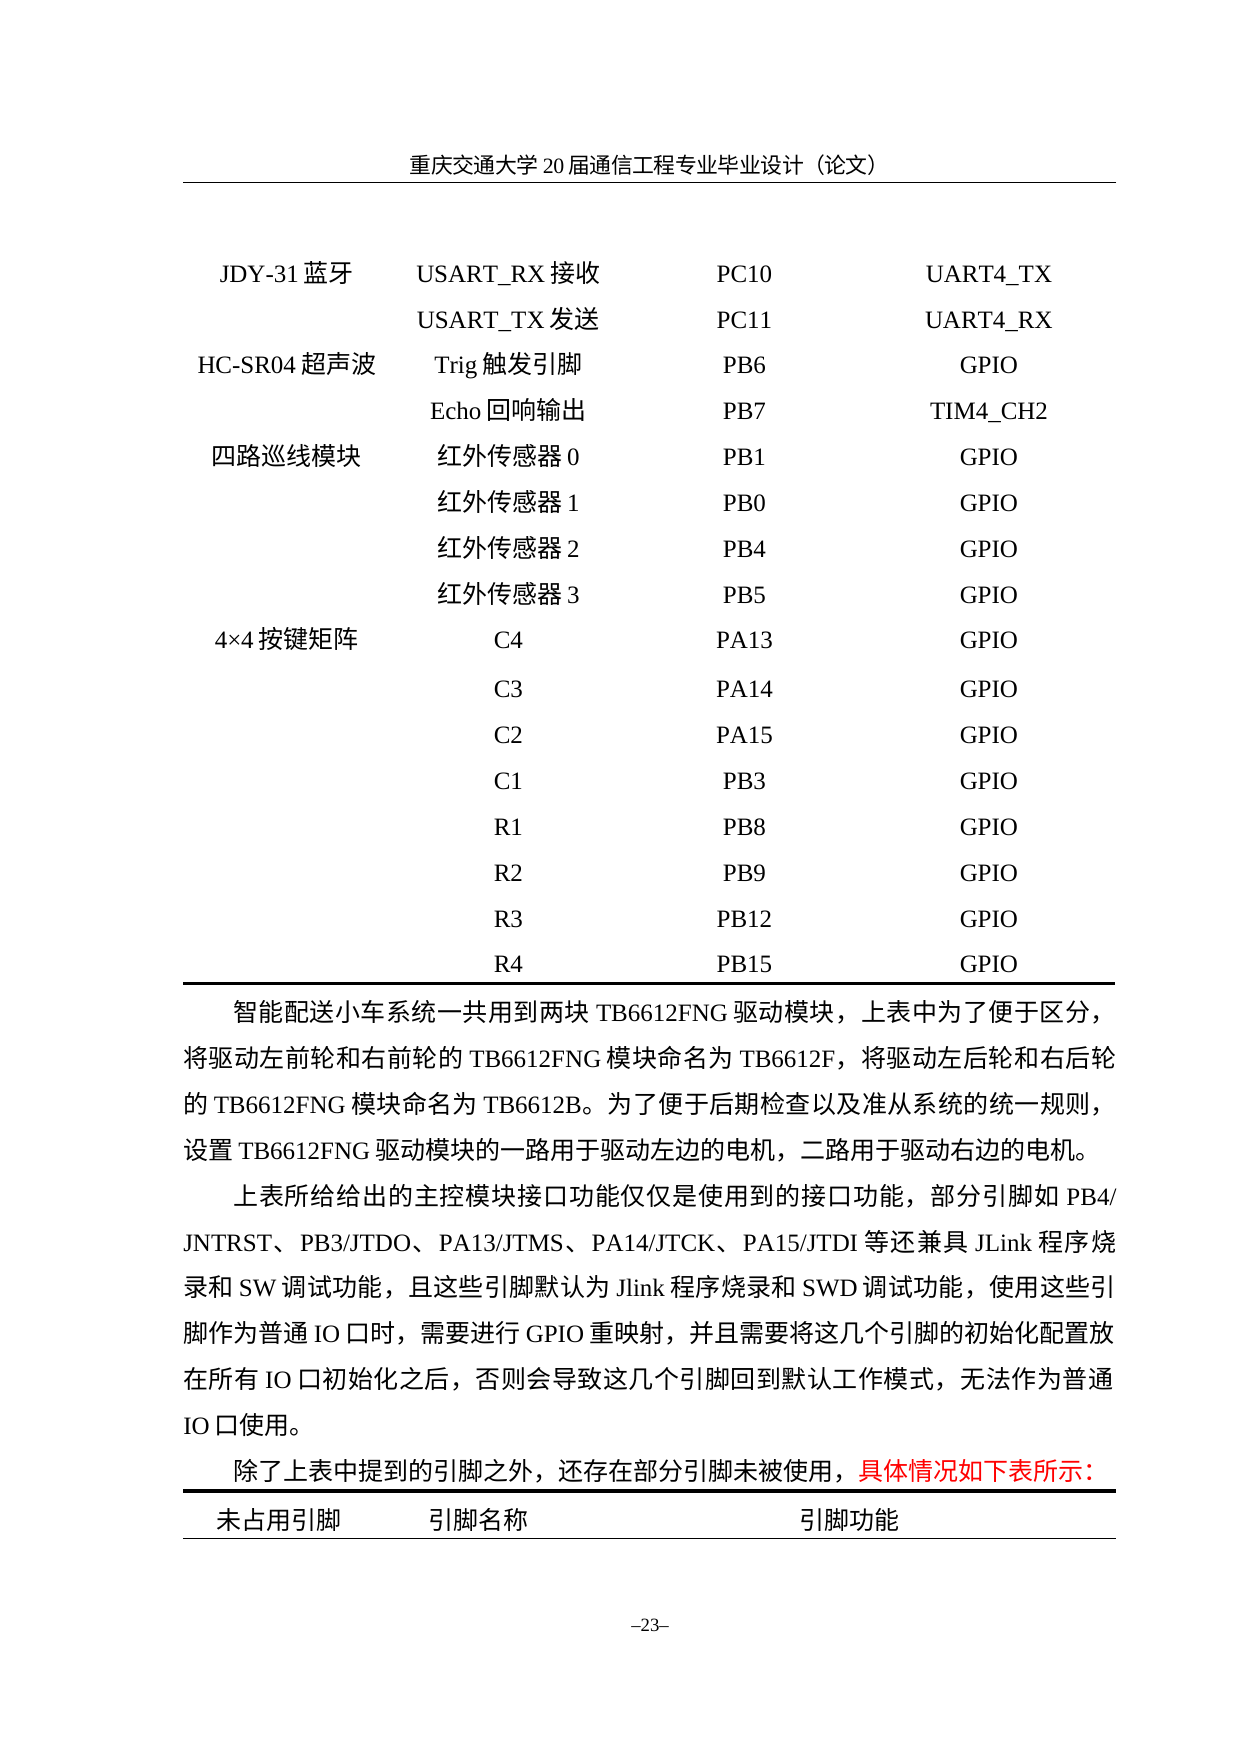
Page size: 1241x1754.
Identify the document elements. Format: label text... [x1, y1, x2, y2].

table_cell 红外传感器2 [390, 521, 626, 566]
table_cell PA13 [626, 612, 862, 658]
table_cell GPIO [862, 566, 1115, 612]
table_cell UART4_TX [862, 246, 1115, 291]
table_cell PB15 [626, 936, 862, 982]
table_cell Echo回响输出 [390, 383, 626, 429]
table_cell Trig触发引脚 [390, 337, 626, 383]
table_cell GPIO [862, 845, 1115, 890]
table_cell GPIO [862, 475, 1115, 521]
table_cell R1 [390, 799, 626, 844]
table_header 引脚功能 [582, 1493, 1116, 1538]
table_cell GPIO [862, 337, 1115, 383]
table_cell TIM4_CH2 [862, 383, 1115, 429]
table_header 未占用引脚 [183, 1493, 375, 1538]
table_cell PA15 [626, 707, 862, 753]
table_cell PA14 [626, 658, 862, 707]
table_cell 红外传感器0 [390, 429, 626, 475]
table_cell GPIO [862, 612, 1115, 658]
table_cell PB5 [626, 566, 862, 612]
table_cell C2 [390, 707, 626, 753]
text 智能配送小车系统一共用到两块TB6612FNG驱动模块，上表中为了便于区分，将驱动左前轮和右前轮的TB6612FNG模块命名为TB6612F，将驱动左后轮和右后轮的TB6612FNG模块命名为TB6612B。为了便于后期检查以及准从系统的统一规则，设置TB6612FNG驱动模块的一路用于驱动左边的电机，二路用于驱动右边的电机。 [183, 985, 1116, 1168]
table_cell C4 [390, 612, 626, 658]
table_cell USART_TX发送 [390, 291, 626, 337]
table_cell UART4_RX [862, 291, 1115, 337]
table_cell GPIO [862, 707, 1115, 753]
text 除了上表中提到的引脚之外，还存在部分引脚未被使用，具体情况如下表所示： [183, 1443, 1116, 1489]
table_header 引脚名称 [375, 1493, 582, 1538]
table_cell USART_RX接收 [390, 246, 626, 291]
table_cell PB1 [626, 429, 862, 475]
table_cell PC10 [626, 246, 862, 291]
table_cell GPIO [862, 890, 1115, 936]
table_cell PB12 [626, 890, 862, 936]
table_cell GPIO [862, 658, 1115, 707]
table_cell 红外传感器3 [390, 566, 626, 612]
table_cell GPIO [862, 936, 1115, 982]
table_cell GPIO [862, 521, 1115, 566]
table_cell PC11 [626, 291, 862, 337]
table_cell PB4 [626, 521, 862, 566]
table_cell C1 [390, 753, 626, 799]
table_cell GPIO [862, 799, 1115, 844]
table_cell GPIO [862, 429, 1115, 475]
table_cell R3 [390, 890, 626, 936]
table_cell PB8 [626, 799, 862, 844]
table_cell 红外传感器1 [390, 475, 626, 521]
table_cell PB0 [626, 475, 862, 521]
table_cell HC-SR04超声波 [183, 337, 390, 429]
text 上表所给给出的主控模块接口功能仅仅是使用到的接口功能，部分引脚如PB4/JNTRST、PB3/JTDO、PA13/JTMS、PA14/JTCK、PA15/JTDI等还兼具JLink程序烧录和SW调试功能，且这些引脚默认为Jlink程序烧录和SWD调试功能，使用这些引脚作为普通IO口时，需要进行GPIO重映射，并且需要将这几个引脚的初始化配置放在所有IO口初始化之后，否则会导致这几个引脚回到默认工作模式，无法作为普通IO口使用。 [183, 1168, 1116, 1443]
table_cell 四路巡线模块 [183, 429, 390, 612]
table_cell 4×4按键矩阵 [183, 612, 390, 982]
table_cell JDY-31蓝牙 [183, 246, 390, 337]
table_cell GPIO [862, 753, 1115, 799]
table_cell PB7 [626, 383, 862, 429]
table_cell PB9 [626, 845, 862, 890]
table_cell R4 [390, 936, 626, 982]
table_cell C3 [390, 658, 626, 707]
table_cell PB6 [626, 337, 862, 383]
table_cell PB3 [626, 753, 862, 799]
table_cell R2 [390, 845, 626, 890]
